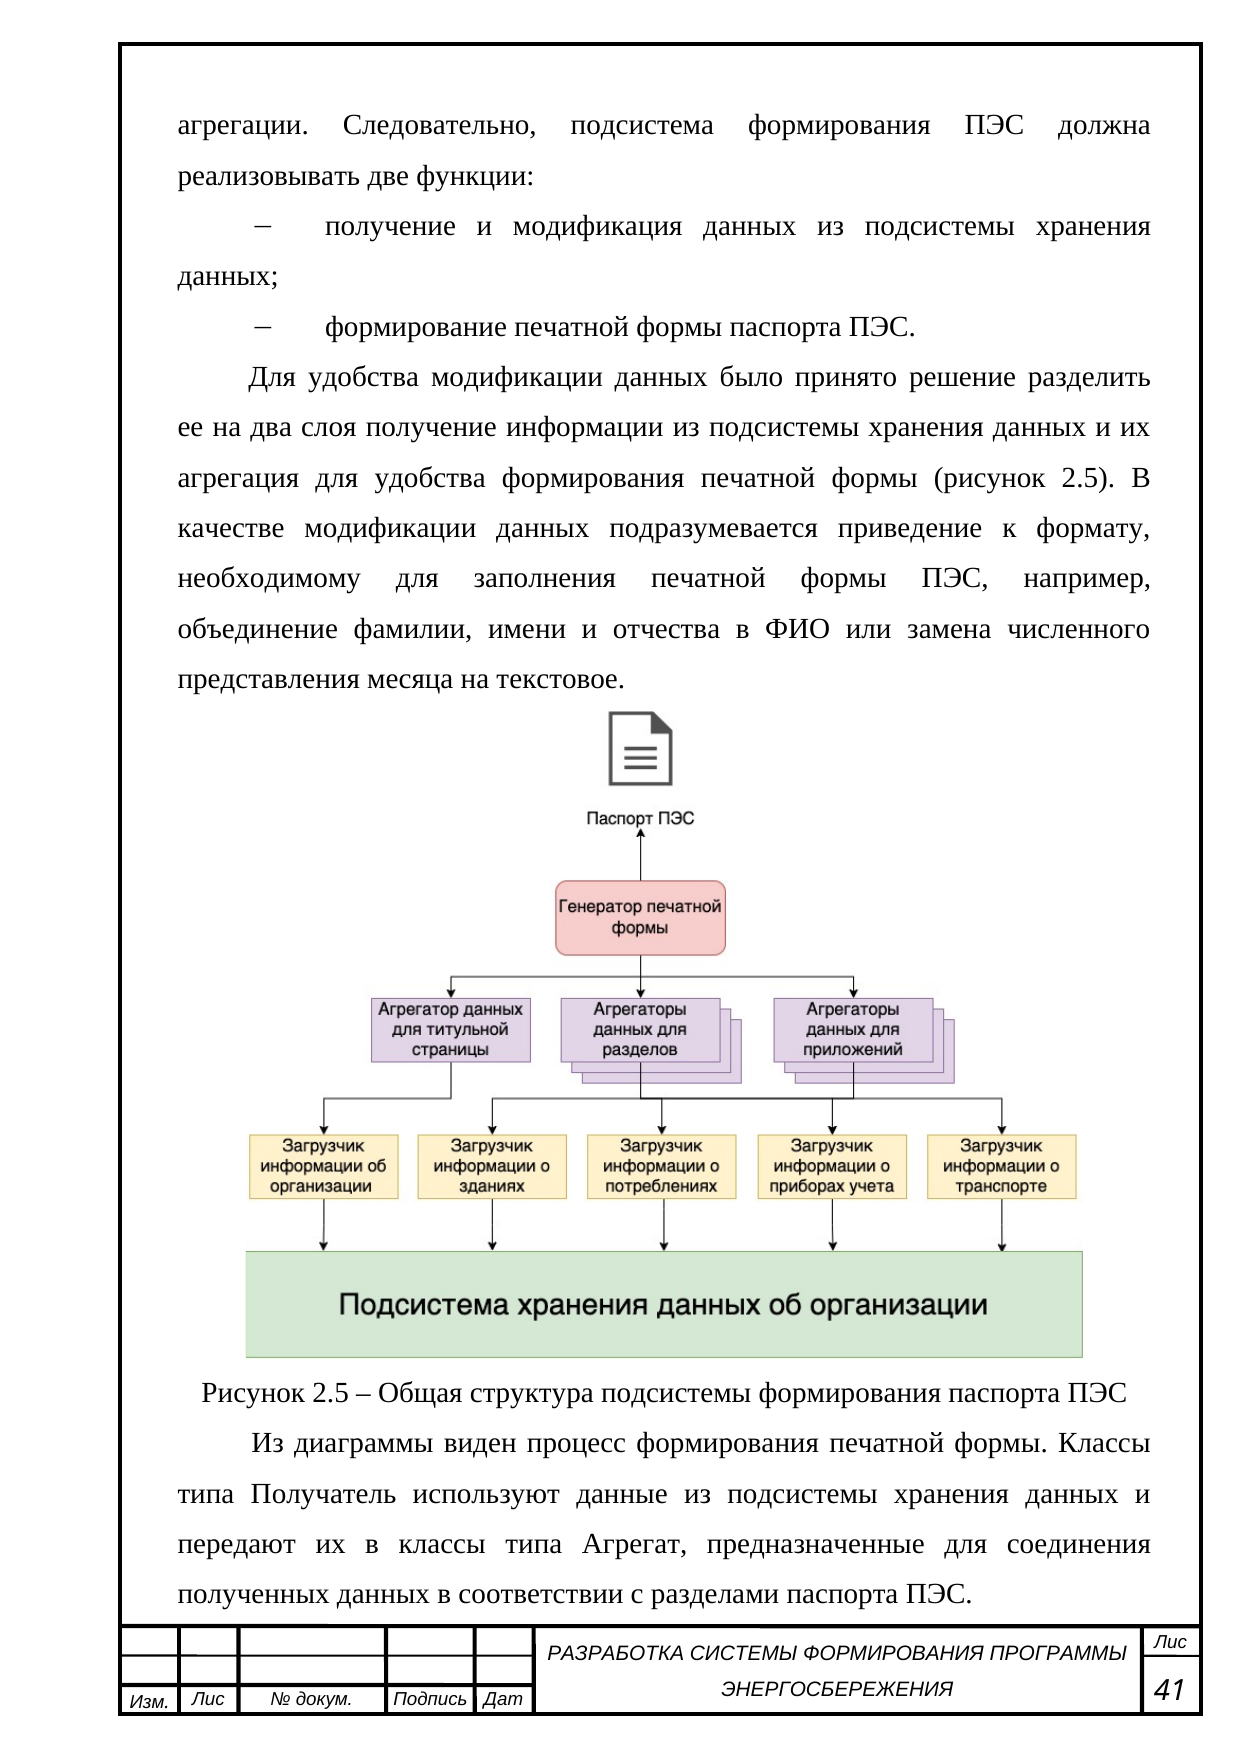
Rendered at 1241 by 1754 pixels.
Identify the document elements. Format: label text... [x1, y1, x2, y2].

text Из диаграммы виден процесс формирования печатной формы. Классы типа Получатель используют данные из подсистемы хранения данных и передают их в классы типа Агрегат, предназначенные для соединения полученных данных в соответствии с разделами паспорта ПЭС. [177, 1425, 1152, 1610]
picture [245, 711, 1083, 1359]
list формирование печатной формы паспорта ПЭС. [177, 309, 1152, 342]
list получение и модификация данных из подсистемы хранения данных; [177, 208, 1152, 292]
text Для удобства модификации данных было принято решение разделить ее на два слоя получение информации из подсистемы хранения данных и их агрегация для удобства формирования печатной формы (рисунок 2.5). В качестве модификации данных подразумевается приведение к формату, необходимому для заполнения печатной формы ПЭС, например, объединение фамилии, имени и отчества в ФИО или замена численного представления месяца на текстовое. [177, 359, 1152, 694]
text Рисунок 2.5 – Общая структура подсистемы формирования паспорта ПЭС [177, 1375, 1152, 1409]
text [177, 107, 1152, 191]
